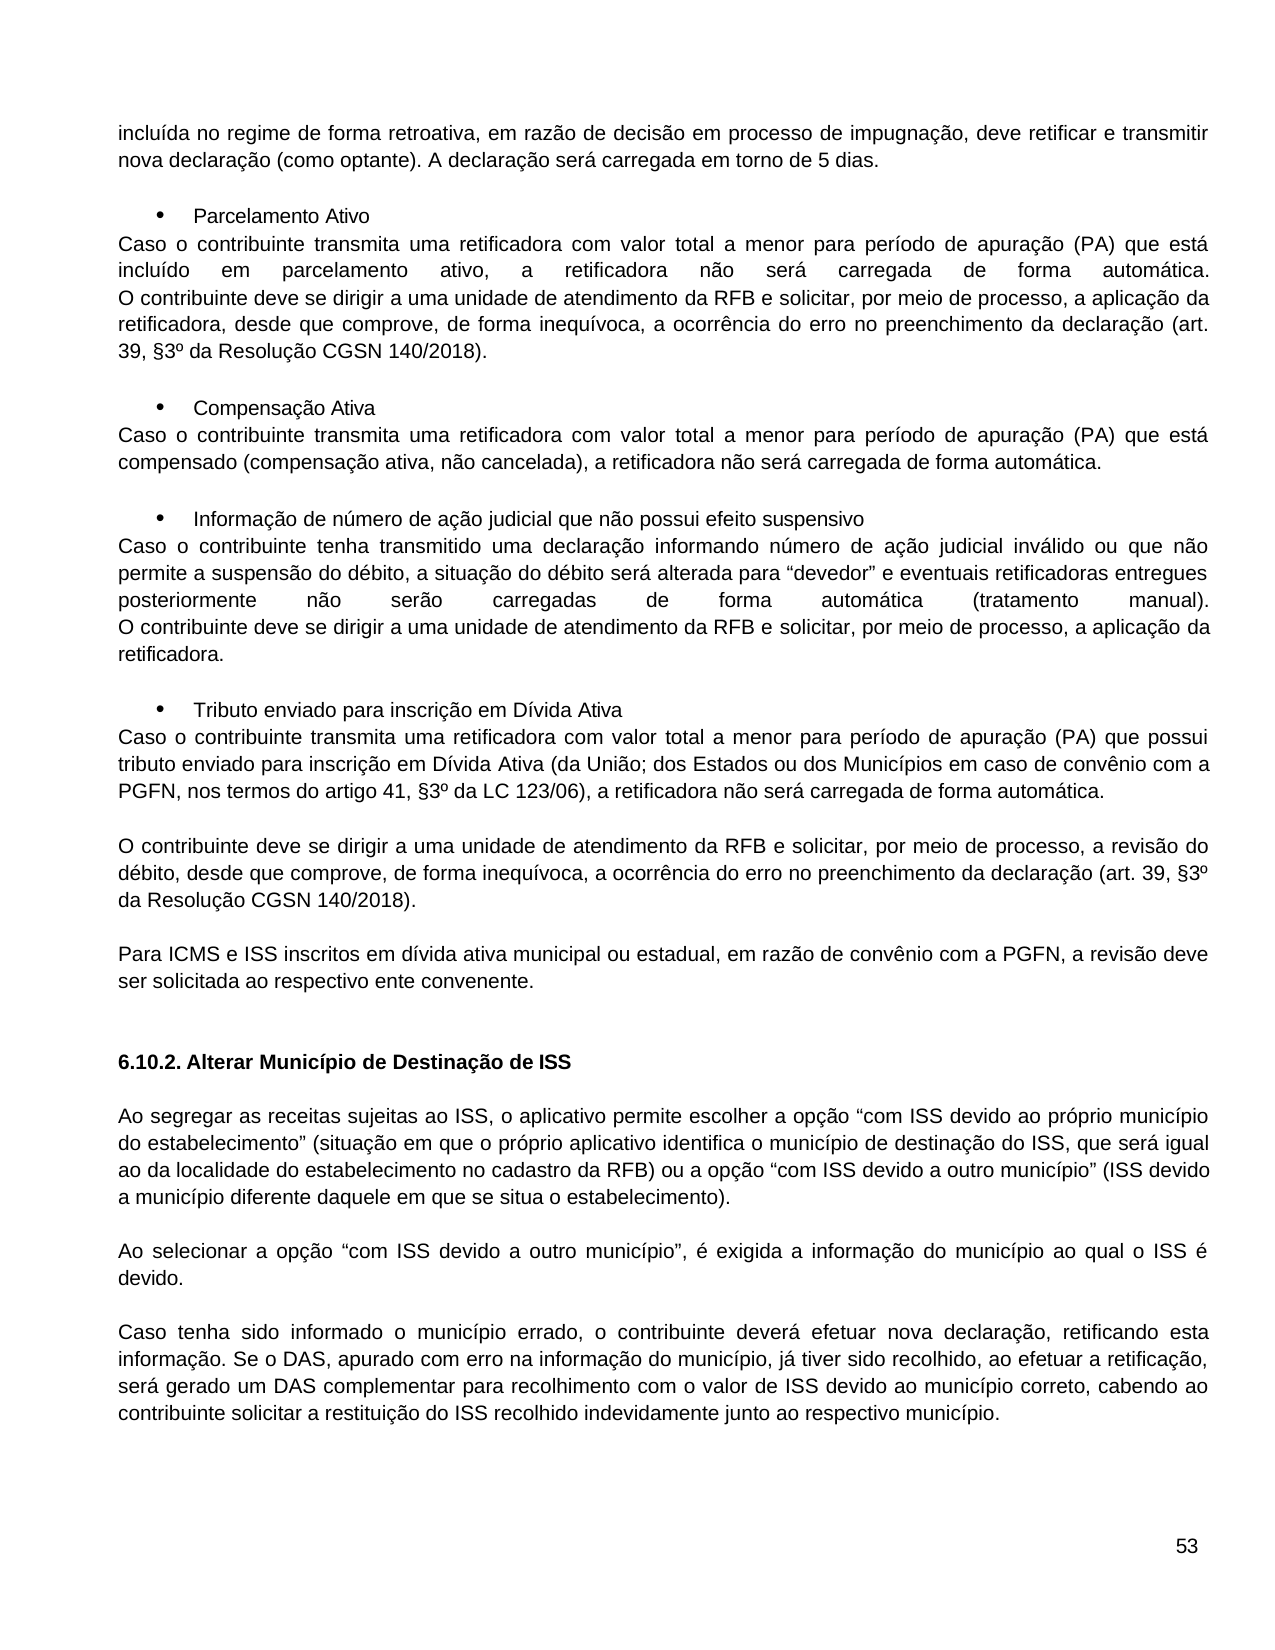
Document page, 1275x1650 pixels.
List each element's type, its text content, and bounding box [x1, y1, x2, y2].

list Parcelamento Ativo [156, 200, 1227, 229]
subtitle Alterar Município de Destinação de ISS [118, 1049, 1227, 1073]
text Caso o contribuinte transmita uma retificadora com valor total a menor para período de apuração (PA) que está incluído em parcelamento ativo, a retificadora não será carregada de forma automática. O contribuinte deve se dirigir a uma unidade de atendimento da RFB e solicitar, por meio de processo, a aplicação da retificadora, desde que comprove, de forma inequívoca, a ocorrência do erro no preenchimento da declaração (art. 39, §3º da Resolução CGSN 140/2018). [118, 231, 1210, 363]
text incluída no regime de forma retroativa, em razão de decisão em processo de impugnação, deve retificar e transmitir nova declaração (como optante). A declaração será carregada em torno de 5 dias. [118, 121, 1210, 172]
list Compensação Ativa [156, 392, 1227, 421]
text Caso o contribuinte transmita uma retificadora com valor total a menor para período de apuração (PA) que possui tributo enviado para inscrição em Dívida Ativa (da União; dos Estados ou dos Municípios em caso de convênio com a PGFN, nos termos do artigo 41, §3º da LC 123/06), a retificadora não será carregada de forma automática. [118, 725, 1211, 803]
text O contribuinte deve se dirigir a uma unidade de atendimento da RFB e solicitar, por meio de processo, a revisão do débito, desde que comprove, de forma inequívoca, a ocorrência do erro no preenchimento da declaração (art. 39, §3º da Resolução CGSN 140/2018). [118, 833, 1210, 911]
text Caso tenha sido informado o município errado, o contribuinte deverá efetuar nova declaração, retificando esta informação. Se o DAS, apurado com erro na informação do município, já tiver sido recolhido, ao efetuar a retificação, será gerado um DAS complementar para recolhimento com o valor de ISS devido ao município correto, cabendo ao contribuinte solicitar a restituição do ISS recolhido indevidamente junto ao respectivo município. [118, 1320, 1210, 1425]
text Ao segregar as receitas sujeitas ao ISS, o aplicativo permite escolher a opção “com ISS devido ao próprio município do estabelecimento” (situação em que o próprio aplicativo identifica o município de destinação do ISS, que será igual ao da localidade do estabelecimento no cadastro da RFB) ou a opção “com ISS devido a outro município” (ISS devido a município diferente daquele em que se situa o estabelecimento). [118, 1104, 1211, 1209]
list Informação de número de ação judicial que não possui efeito suspensivo [156, 503, 1227, 531]
text Caso o contribuinte transmita uma retificadora com valor total a menor para período de apuração (PA) que está compensado (compensação ativa, não cancelada), a retificadora não será carregada de forma automática. [118, 423, 1210, 474]
text Para ICMS e ISS inscritos em dívida ativa municipal ou estadual, em razão de convênio com a PGFN, a revisão deve ser solicitada ao respectivo ente convenente. [118, 941, 1210, 992]
list Tributo enviado para inscrição em Dívida Ativa [156, 694, 1227, 723]
text Caso o contribuinte tenha transmitido uma declaração informando número de ação judicial inválido ou que não permite a suspensão do débito, a situação do débito será alterada para “devedor” e eventuais retificadoras entregues posteriormente não serão carregadas de forma automática (tratamento manual). O contribuinte deve se dirigir a uma unidade de atendimento da RFB e solicitar, por meio de processo, a aplicação da retificadora. [118, 534, 1210, 666]
text Ao selecionar a opção “com ISS devido a outro município”, é exigida a informação do município ao qual o ISS é devido. [118, 1239, 1210, 1290]
